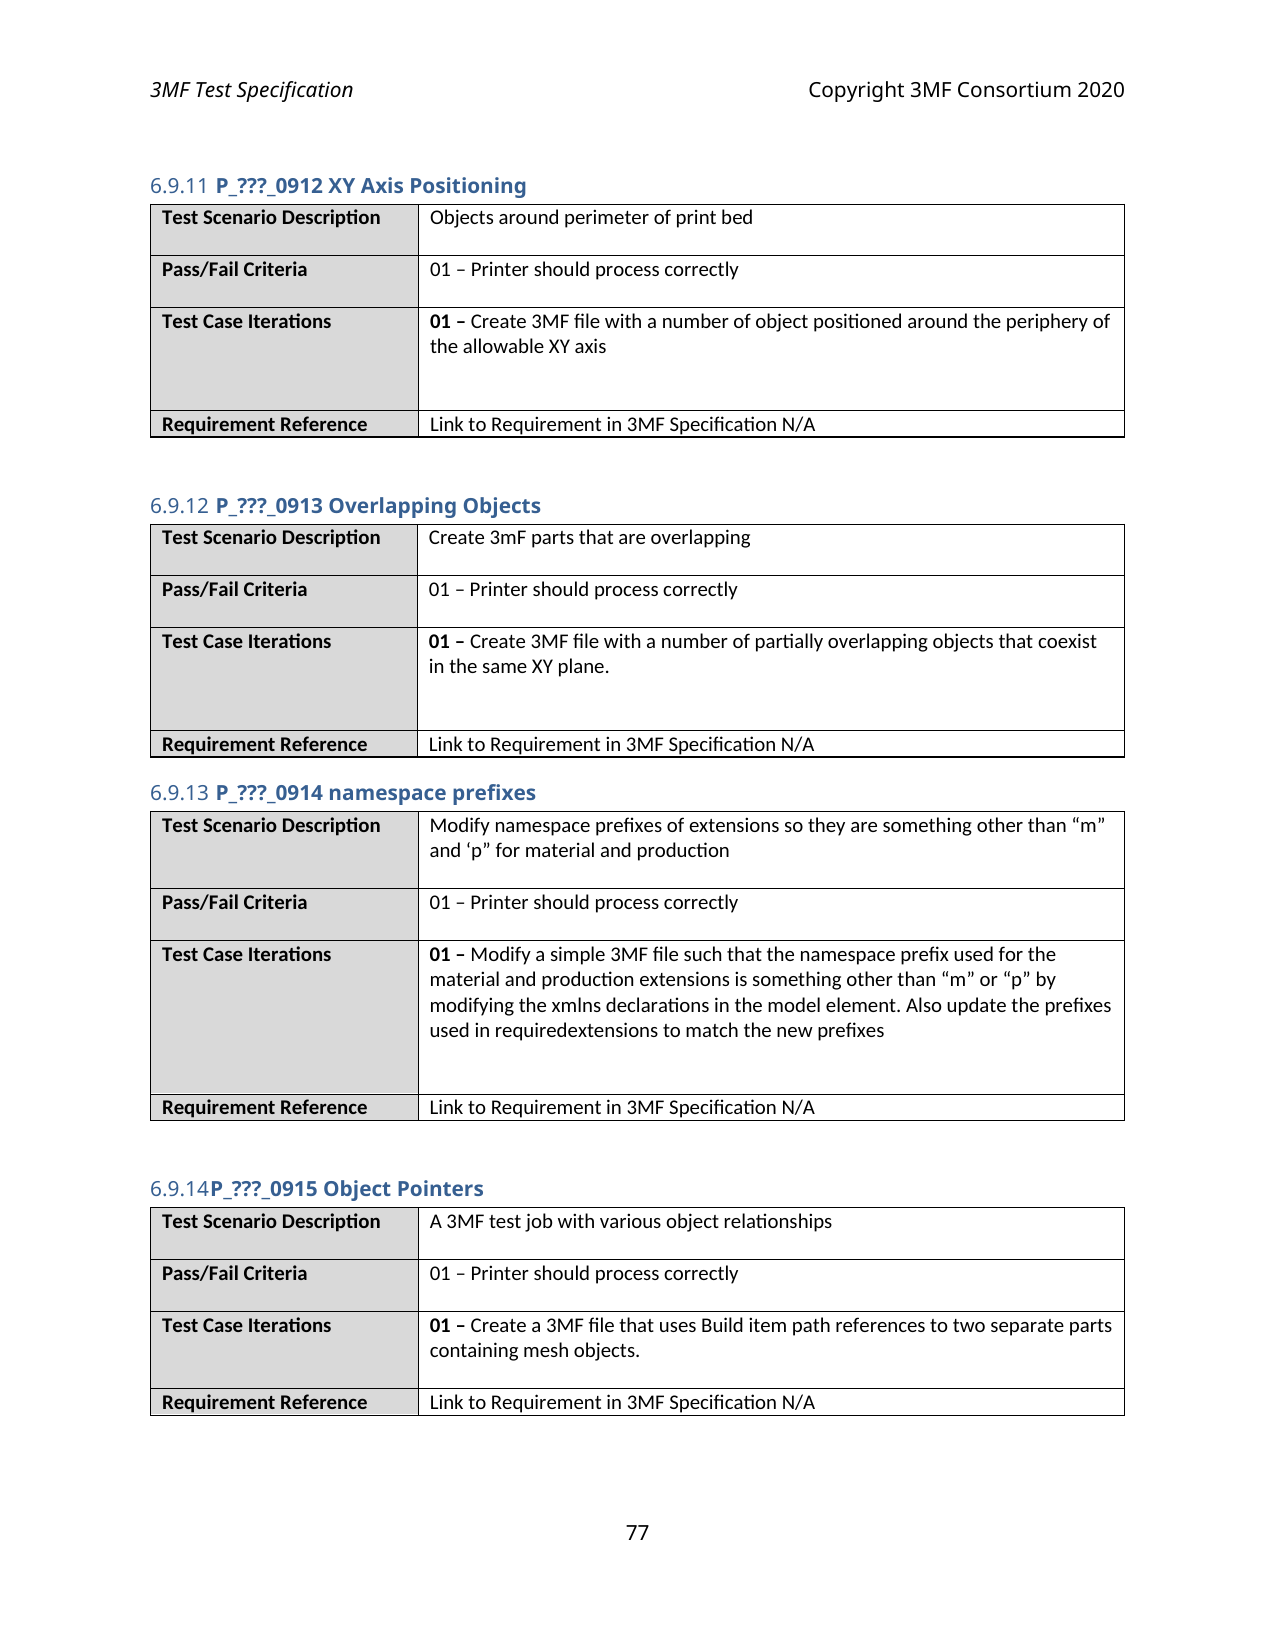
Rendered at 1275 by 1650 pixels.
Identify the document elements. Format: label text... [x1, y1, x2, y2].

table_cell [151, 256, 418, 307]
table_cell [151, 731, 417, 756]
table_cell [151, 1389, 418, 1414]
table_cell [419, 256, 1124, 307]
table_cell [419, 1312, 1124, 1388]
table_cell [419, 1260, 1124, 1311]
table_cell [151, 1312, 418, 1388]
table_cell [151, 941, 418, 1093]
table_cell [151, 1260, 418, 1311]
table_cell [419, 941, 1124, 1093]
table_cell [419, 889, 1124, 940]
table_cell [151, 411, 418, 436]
subtitle P_???_0913 Overlapping Objects [150, 491, 1125, 519]
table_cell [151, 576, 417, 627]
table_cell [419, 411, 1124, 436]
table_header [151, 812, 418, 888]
subtitle P_???_0914 namespace prefixes [150, 778, 1125, 807]
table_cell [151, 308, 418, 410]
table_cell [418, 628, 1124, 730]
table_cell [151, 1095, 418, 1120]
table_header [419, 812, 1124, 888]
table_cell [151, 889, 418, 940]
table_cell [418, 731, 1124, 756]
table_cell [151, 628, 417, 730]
subtitle P_???_0915 Object Pointers [150, 1174, 1125, 1203]
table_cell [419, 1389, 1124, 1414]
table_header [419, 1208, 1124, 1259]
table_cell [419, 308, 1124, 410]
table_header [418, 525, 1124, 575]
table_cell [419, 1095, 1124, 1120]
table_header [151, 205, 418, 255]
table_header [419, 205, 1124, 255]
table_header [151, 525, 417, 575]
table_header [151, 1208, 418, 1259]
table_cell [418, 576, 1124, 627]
subtitle P_???_0912 XY Axis Positioning [150, 171, 1125, 199]
